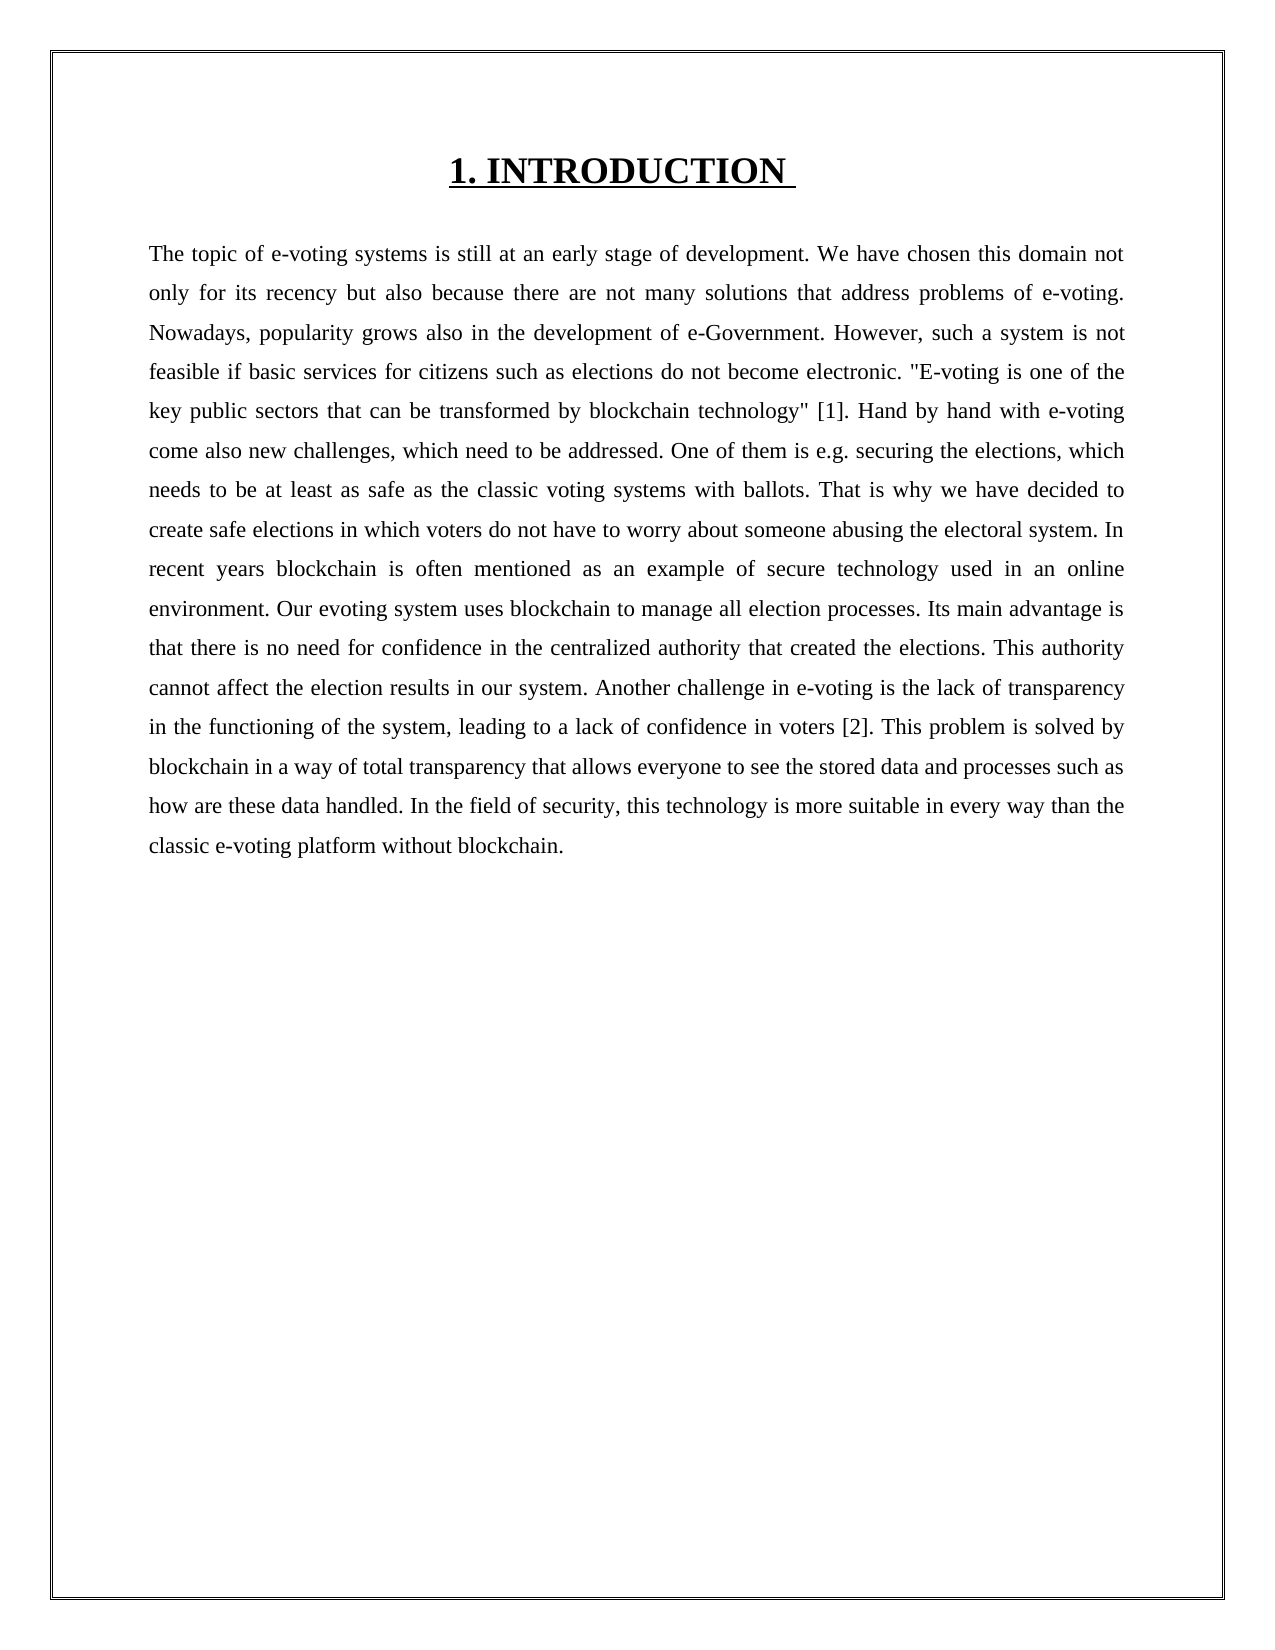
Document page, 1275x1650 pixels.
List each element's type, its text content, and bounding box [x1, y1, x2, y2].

text 1. INTRODUCTION [373, 148, 1126, 192]
text The topic of e-voting systems is still at an early stage of development. We have chosen this domain not only for its recency but also because there are not many solutions that address problems of e-voting. Nowadays, popularity grows also in the development of e-Government. However, such a system is not feasible if basic services for citizens such as elections do not become electronic. "E-voting is one of the key public sectors that can be transformed by blockchain technology" [1]. Hand by hand with e-voting come also new challenges, which need to be addressed. One of them is e.g. securing the elections, which needs to be at least as safe as the classic voting systems with ballots. That is why we have decided to create safe elections in which voters do not have to worry about someone abusing the electoral system. In recent years blockchain is often mentioned as an example of secure technology used in an online environment. Our evoting system uses blockchain to manage all election processes. Its main advantage is that there is no need for confidence in the centralized authority that created the elections. This authority cannot affect the election results in our system. Another challenge in e-voting is the lack of transparency in the functioning of the system, leading to a lack of confidence in voters [2]. This problem is solved by blockchain in a way of total transparency that allows everyone to see the stored data and processes such as how are these data handled. In the field of security, this technology is more suitable in every way than the classic e-voting platform without blockchain. [148, 239, 1126, 858]
